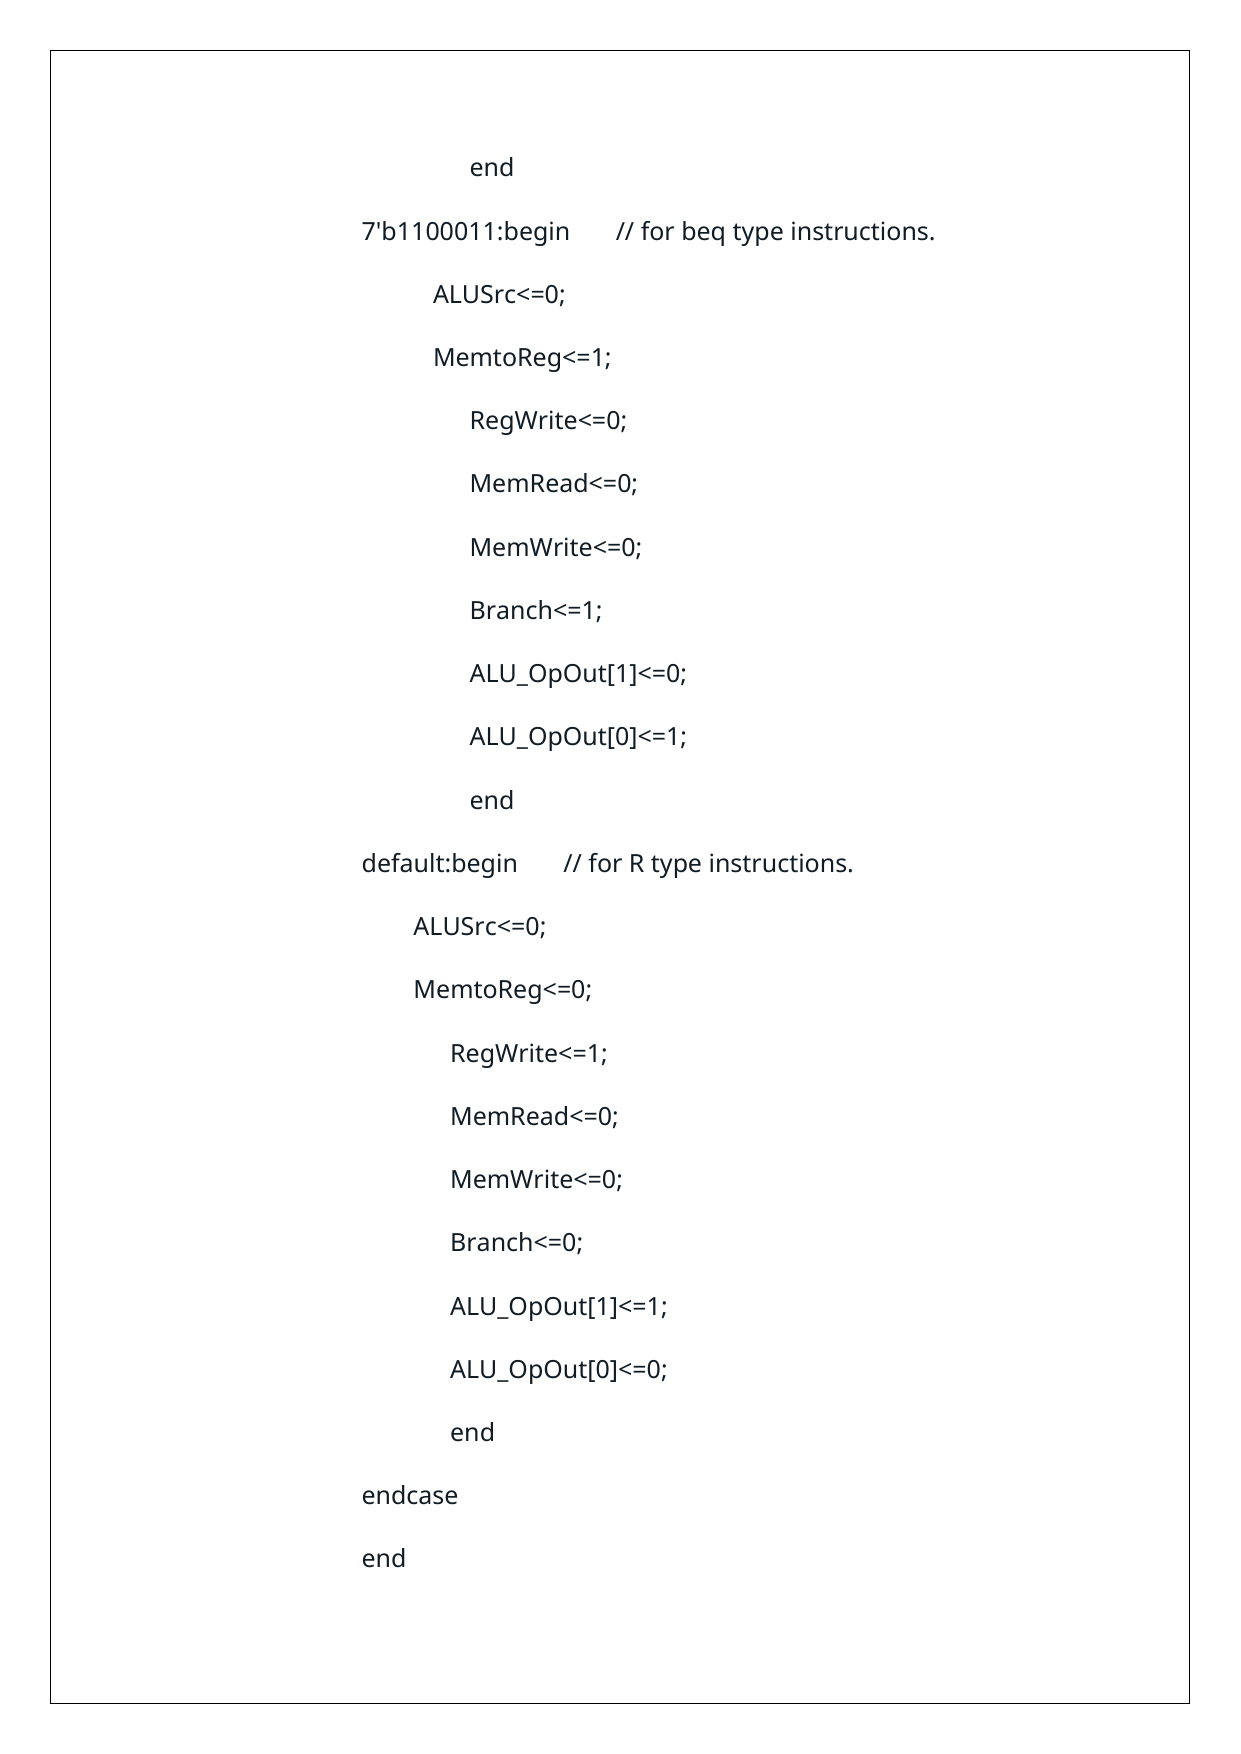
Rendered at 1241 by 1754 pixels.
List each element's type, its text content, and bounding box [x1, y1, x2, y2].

text end [361, 150, 1090, 184]
text 7'b1100011:begin // for beq type instructions. [361, 213, 1090, 247]
text ALUSrc<=0; [361, 909, 1090, 943]
text MemWrite<=0; [361, 1162, 1090, 1196]
text ALU_OpOut[0]<=1; [361, 719, 1090, 753]
text MemWrite<=0; [361, 529, 1090, 563]
text RegWrite<=1; [361, 1035, 1090, 1069]
text Branch<=0; [361, 1225, 1090, 1259]
text MemtoReg<=1; [361, 340, 1090, 374]
text RegWrite<=0; [361, 403, 1090, 437]
text MemtoReg<=0; [361, 972, 1090, 1006]
text ALU_OpOut[0]<=0; [361, 1351, 1090, 1385]
text Branch<=1; [361, 593, 1090, 627]
text ALU_OpOut[1]<=1; [361, 1288, 1090, 1322]
text end [361, 782, 1090, 816]
text endcase [361, 1478, 1090, 1512]
text MemRead<=0; [361, 1098, 1090, 1132]
text ALU_OpOut[1]<=0; [361, 656, 1090, 690]
text end [361, 1541, 1090, 1575]
text MemRead<=0; [361, 466, 1090, 500]
text end [361, 1414, 1090, 1449]
text ALUSrc<=0; [361, 276, 1090, 311]
text default:begin // for R type instructions. [361, 846, 1090, 879]
